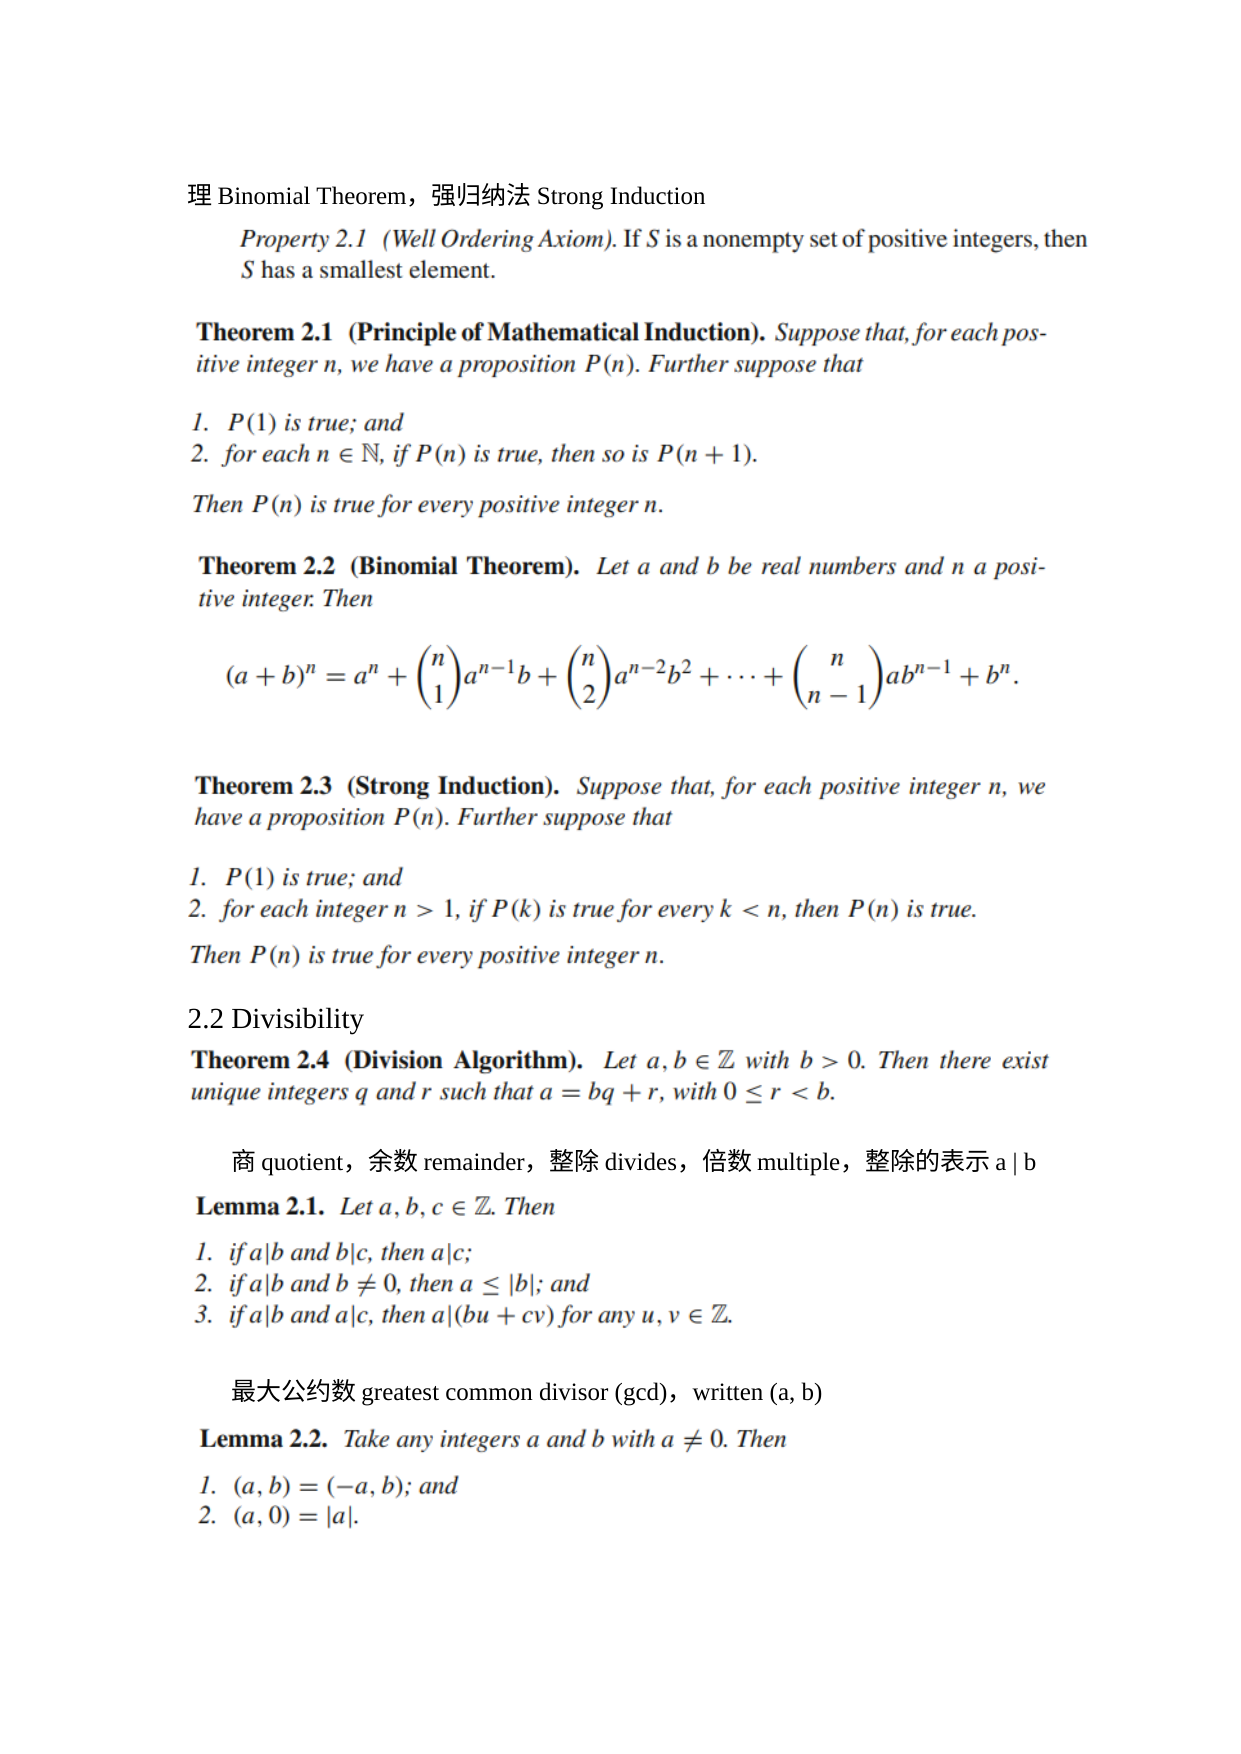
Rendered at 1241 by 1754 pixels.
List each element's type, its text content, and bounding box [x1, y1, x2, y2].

picture [187, 859, 1053, 975]
picture [187, 1187, 1053, 1337]
picture [187, 767, 1053, 843]
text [187, 172, 1053, 216]
text 商quotient，余数remainder，整除divides，倍数multiple，整除的表示a | b [187, 1138, 1053, 1182]
picture [187, 1045, 1053, 1106]
text 最大公约数greatest common divisor (gcd)，written (a, b) [187, 1368, 1053, 1412]
picture [231, 221, 1096, 287]
picture [187, 406, 1053, 520]
picture [187, 1417, 1053, 1535]
picture [187, 542, 1053, 730]
picture [187, 313, 1053, 389]
text 2.2 Divisibility [187, 996, 1053, 1040]
